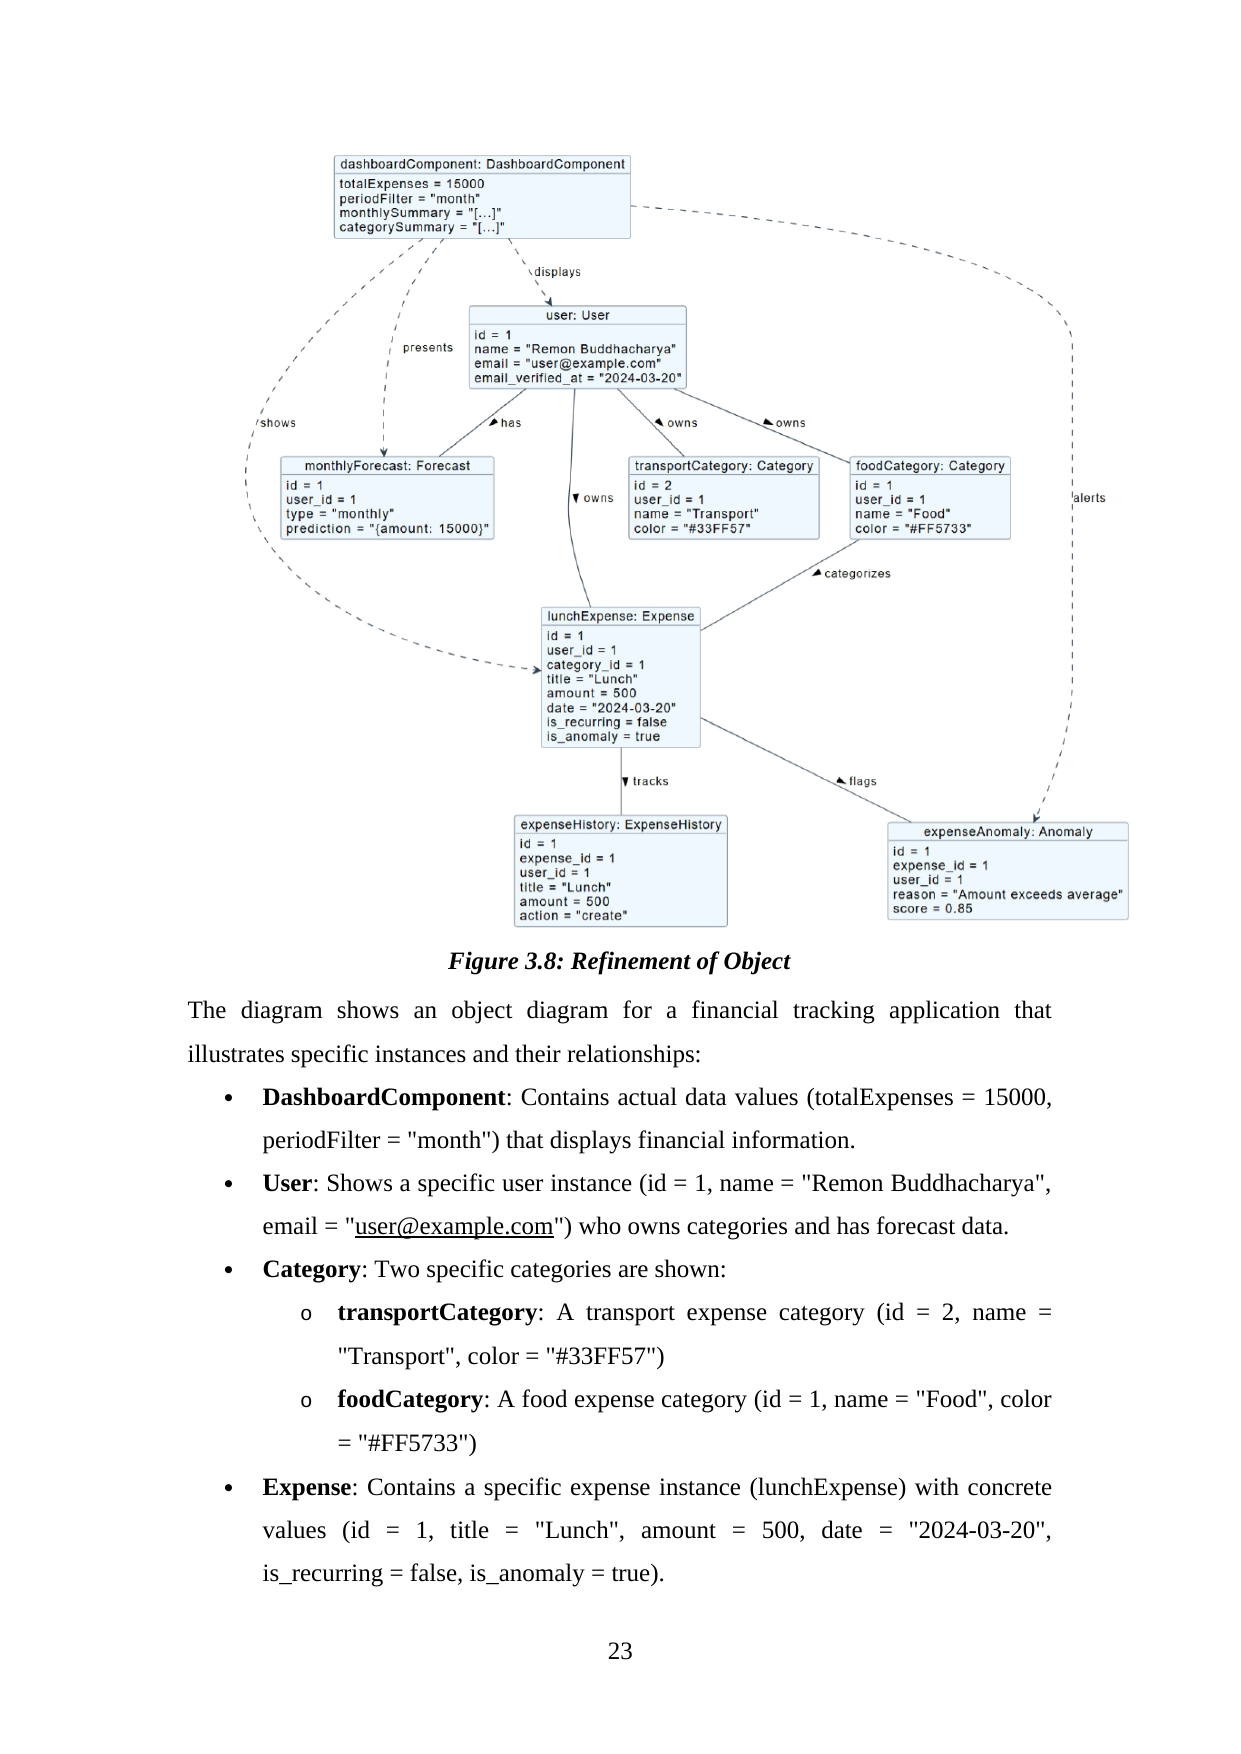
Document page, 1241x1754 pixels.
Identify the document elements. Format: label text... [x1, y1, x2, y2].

text The diagram shows an object diagram for a financial tracking application that illustrates specific instances and their relationships: [187, 996, 1053, 1067]
picture [187, 150, 1167, 932]
list User: Shows a specific user instance (id = 1, name = "Remon Buddhacharya", email = "user@example.com") who owns categories and has forecast data. [225, 1168, 1053, 1240]
list Category: Two specific categories are shown: [225, 1254, 1053, 1283]
list transportCategory: A transport expense category (id = 2, name = "Transport", color = "#33FF57") [300, 1297, 1053, 1370]
text Figure 3.8: Refinement of Object [187, 946, 1053, 975]
list Expense: Contains a specific expense instance (lunchExpense) with concrete values (id = 1, title = "Lunch", amount = 500, date = "2024-03-20", is_recurring = false, is_anomaly = true). [225, 1472, 1053, 1587]
list DashboardComponent: Contains actual data values (totalExpenses = 15000, periodFilter = "month") that displays financial information. [225, 1082, 1053, 1154]
list foodCategory: A food expense category (id = 1, name = "Food", color = "#FF5733") [300, 1384, 1053, 1457]
